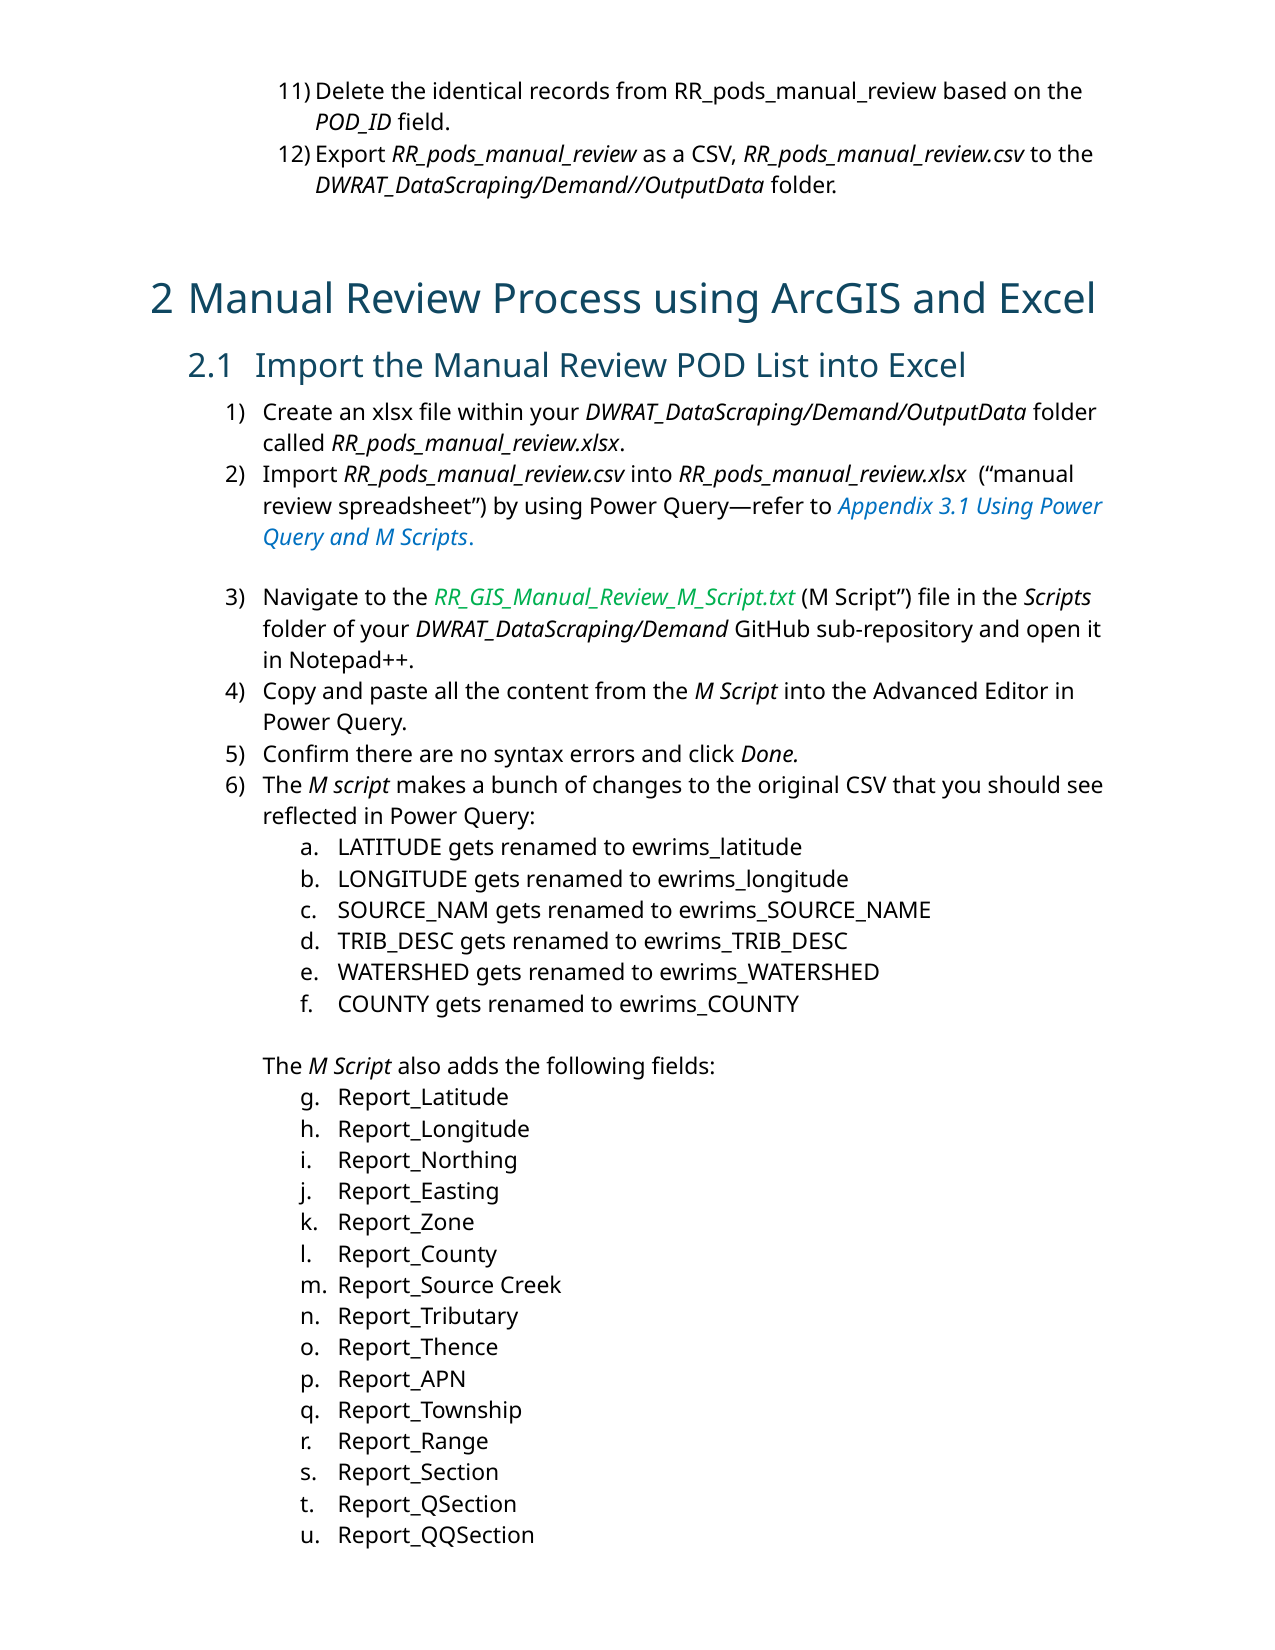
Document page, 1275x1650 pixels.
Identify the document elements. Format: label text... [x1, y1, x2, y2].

list Navigate to the RR_GIS_Manual_Review_M_Script.txt (M Script”) file in the Scripts folder of your DWRAT_DataScraping/Demand GitHub sub-repository and open it in Notepad++. [225, 581, 1125, 675]
list Export RR_pods_manual_review as a CSV, RR_pods_manual_review.csv to the DWRAT_DataScraping/Demand//OutputData folder. [277, 137, 1125, 200]
list Report_APN [300, 1538, 1125, 1569]
list The M Script also adds the following fields: [262, 1225, 1125, 1256]
list Report_Longitude [300, 1288, 1125, 1319]
list Report_Easting [300, 1350, 1125, 1381]
list WATERSHED gets renamed to ewrims_WATERSHED [300, 1131, 1125, 1163]
list Report_Latitude [300, 1256, 1125, 1288]
list SOURCE_NAM gets renamed to ewrims_SOURCE_NAME [300, 1069, 1125, 1100]
list TRIB_DESC gets renamed to ewrims_TRIB_DESC [300, 1100, 1125, 1131]
list Report_Northing [300, 1319, 1125, 1350]
list Report_Source Creek [300, 1444, 1125, 1475]
list Import RR_pods_manual_review.csv into RR_pods_manual_review.xlsx (“manual review spreadsheet”) by using Power Query—refer to Appendix 3.1 Using Power Query and M Scripts. [225, 458, 1125, 552]
subtitle Manual Review Process using ArcGIS and Excel [150, 269, 1125, 326]
list Copy and paste all the content from the M Script into the Advanced Editor in Power Query. [225, 704, 1125, 767]
subtitle Import the Manual Review POD List into Excel [187, 342, 1125, 388]
list LONGITUDE gets renamed to ewrims_longitude [300, 1008, 1125, 1040]
list LATITUDE gets renamed to ewrims_latitude [300, 948, 1125, 979]
list Create an xlsx file within your DWRAT_DataScraping/Demand/OutputData folder called RR_pods_manual_review.xlsx. [225, 396, 1125, 458]
list Report_Zone [300, 1381, 1125, 1413]
list Report_County [300, 1413, 1125, 1444]
list Report_Thence [300, 1506, 1125, 1538]
list The M script makes a bunch of changes to the original CSV that you should see reflected in Power Query: [225, 856, 1125, 919]
list Confirm there are no syntax errors and click Done. [225, 796, 1125, 827]
list Report_Tributary [300, 1475, 1125, 1506]
list Delete the identical records from RR_pods_manual_review based on the POD_ID field. [277, 75, 1125, 137]
list COUNTY gets renamed to ewrims_COUNTY [300, 1163, 1125, 1194]
